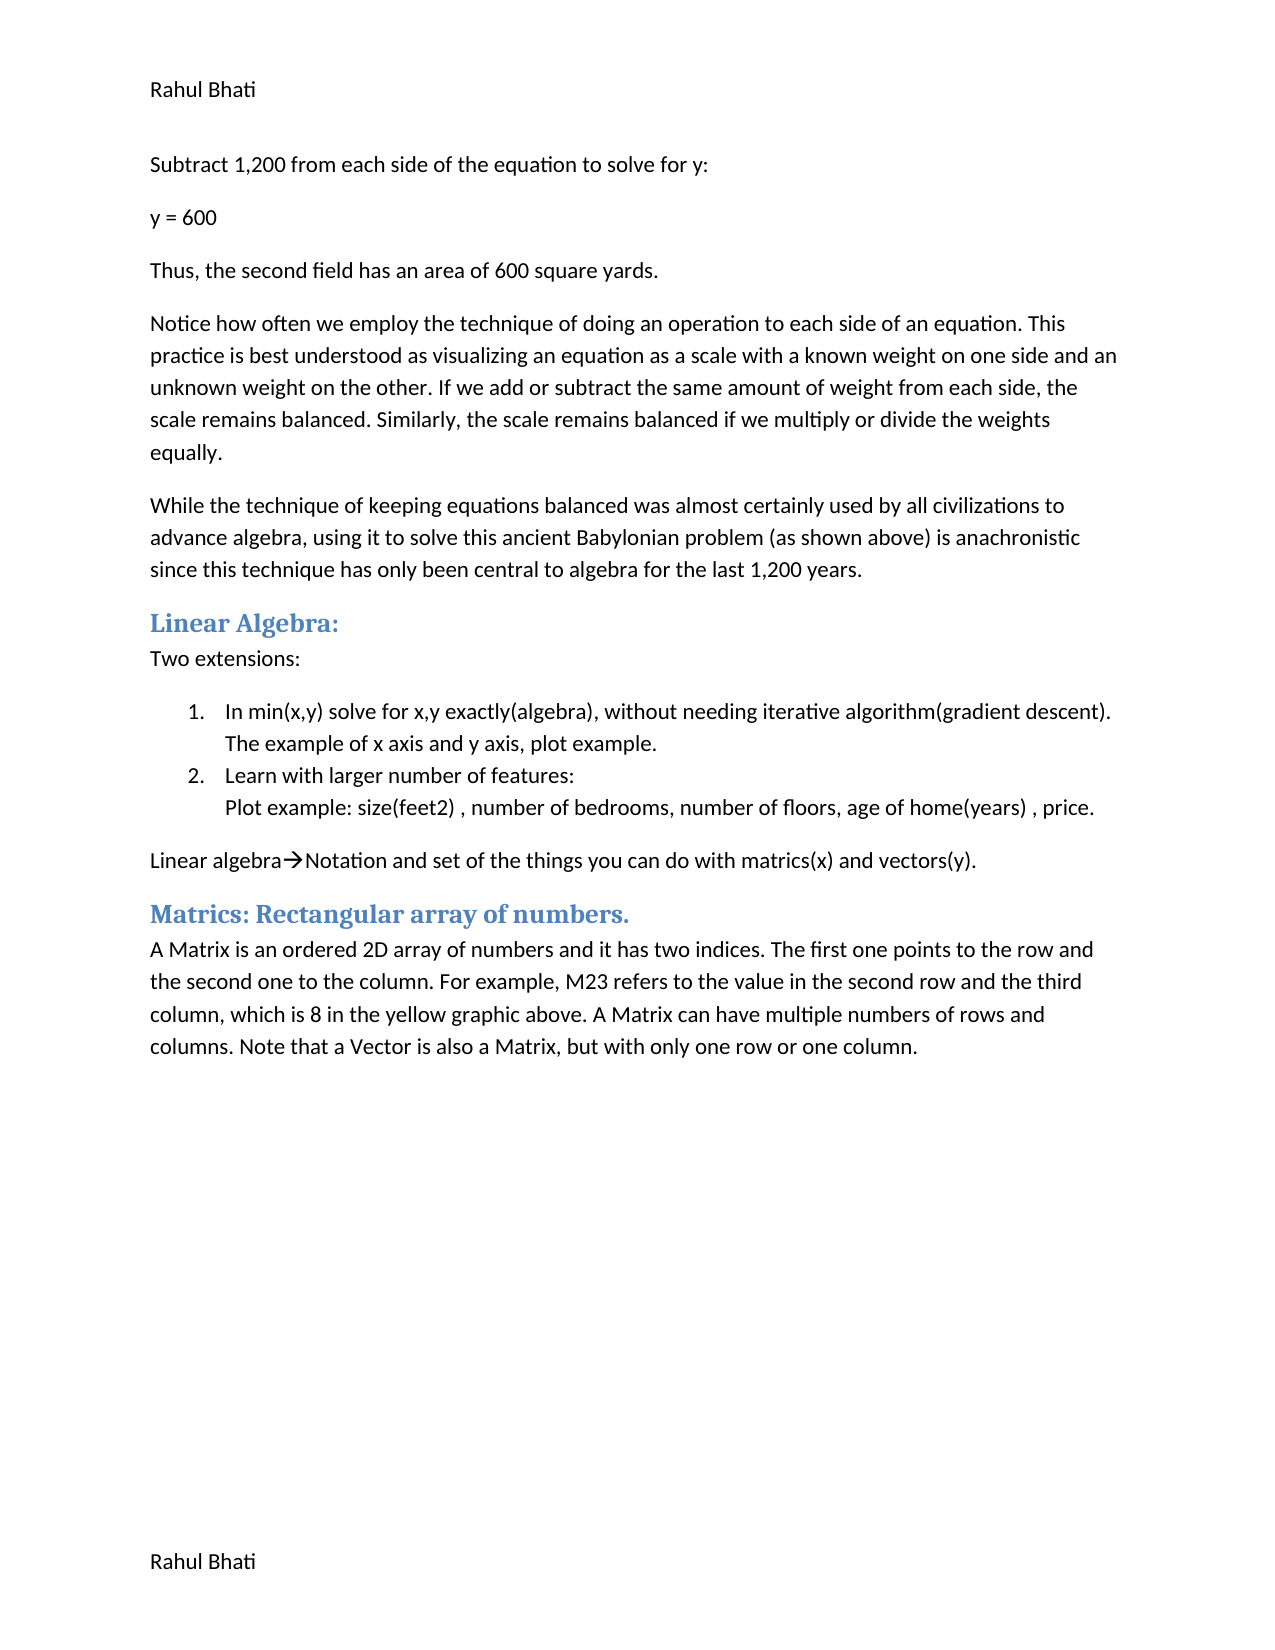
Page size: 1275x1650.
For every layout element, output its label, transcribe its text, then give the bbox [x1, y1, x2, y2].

text Linear algebraNotation and set of the things you can do with matrics(x) and vectors(y). [150, 847, 1125, 874]
text Subtract 1,200 from each side of the equation to solve for y: [150, 150, 1125, 178]
text A Matrix is an ordered 2D array of numbers and it has two indices. The first one points to the row and the second one to the column. For example, M23 refers to the value in the second row and the third column, which is 8 in the yellow graphic above. A Matrix can have multiple numbers of rows and columns. Note that a Vector is also a Matrix, but with only one row or one column. [150, 935, 1125, 1060]
list Plot example: size(feet2) , number of bedrooms, number of floors, age of home(years) , price. [225, 793, 1125, 822]
text y = 600 [150, 203, 1125, 231]
subtitle Linear Algebra: [150, 608, 1125, 639]
text Thus, the second field has an area of 600 square yards. [150, 256, 1125, 284]
text While the technique of keeping equations balanced was almost certainly used by all civilizations to advance algebra, using it to solve this ancient Babylonian problem (as shown above) is anachronistic since this technique has only been central to algebra for the last 1,200 years. [150, 491, 1125, 583]
list In min(x,y) solve for x,y exactly(algebra), without needing iterative algorithm(gradient descent). The example of x axis and y axis, plot example. [187, 697, 1125, 757]
subtitle Matrics: Rectangular array of numbers. [150, 899, 1125, 931]
text Notice how often we employ the technique of doing an operation to each side of an equation. This practice is best understood as visualizing an equation as a scale with a known weight on one side and an unknown weight on the other. If we add or subtract the same amount of weight from each side, the scale remains balanced. Similarly, the scale remains balanced if we multiply or divide the weights equally. [150, 309, 1125, 466]
list Learn with larger number of features: [187, 761, 1125, 789]
text Two extensions: [150, 644, 1125, 672]
